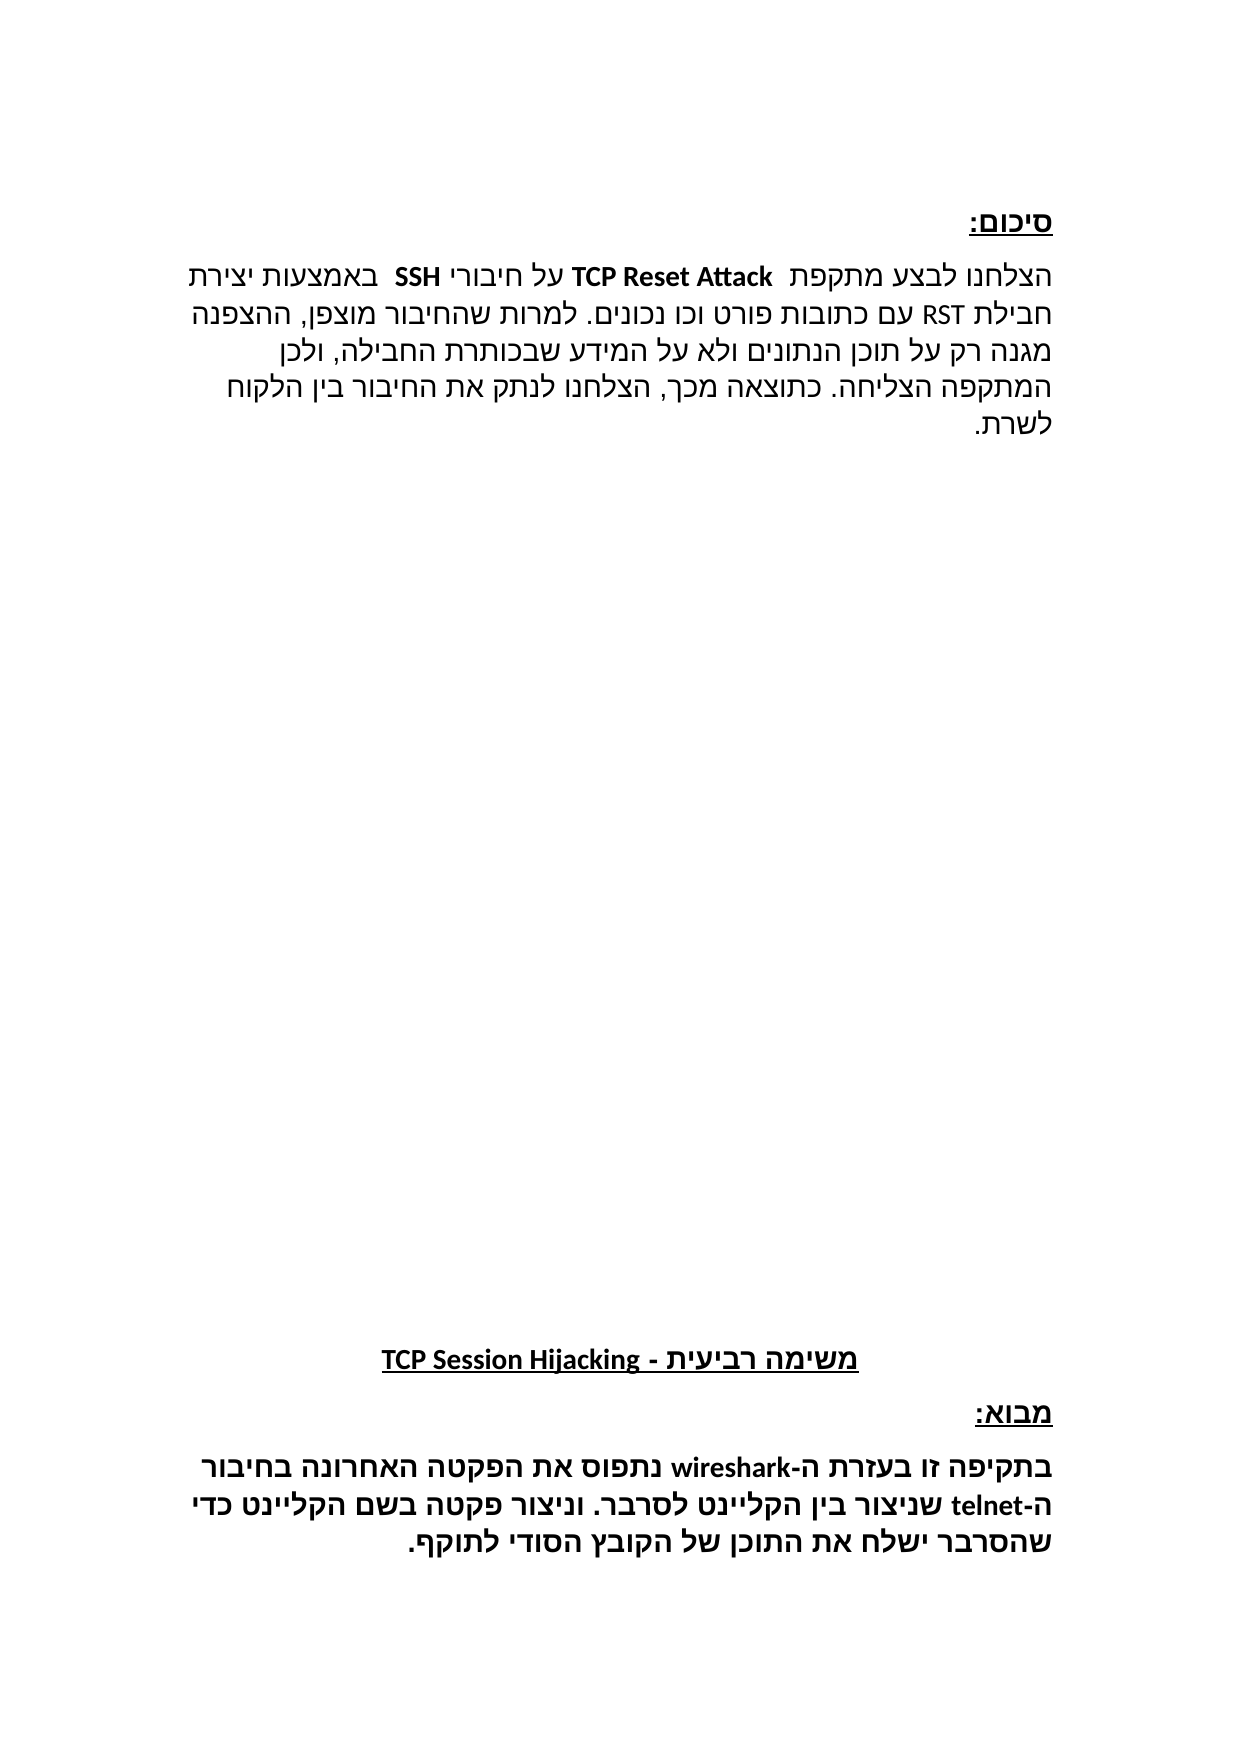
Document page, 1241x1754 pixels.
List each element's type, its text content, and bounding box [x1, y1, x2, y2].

text משימה רביעית - TCP Session Hijacking [187, 1341, 1053, 1377]
text סיכום: [187, 205, 1053, 239]
text בתקיפה זו בעזרת ה-wireshark נתפוס את הפקטה האחרונה בחיבור ה-telnet שניצור בין הקליינט לסרבר. וניצור פקטה בשם הקליינט כדי שהסרבר ישלח את התוכן של הקובץ הסודי לתוקף. [187, 1449, 1053, 1559]
text מבוא: [187, 1396, 1053, 1430]
text הצלחנו לבצע מתקפת TCP Reset Attack על חיבורי SSH באמצעות יצירת חבילת RST עם כתובות פורט וכו נכונים. למרות שהחיבור מוצפן, ההצפנה מגנה רק על תוכן הנתונים ולא על המידע שבכותרת החבילה, ולכן המתקפה הצליחה. כתוצאה מכך, הצלחנו לנתק את החיבור בין הלקוח לשרת. [187, 258, 1053, 440]
